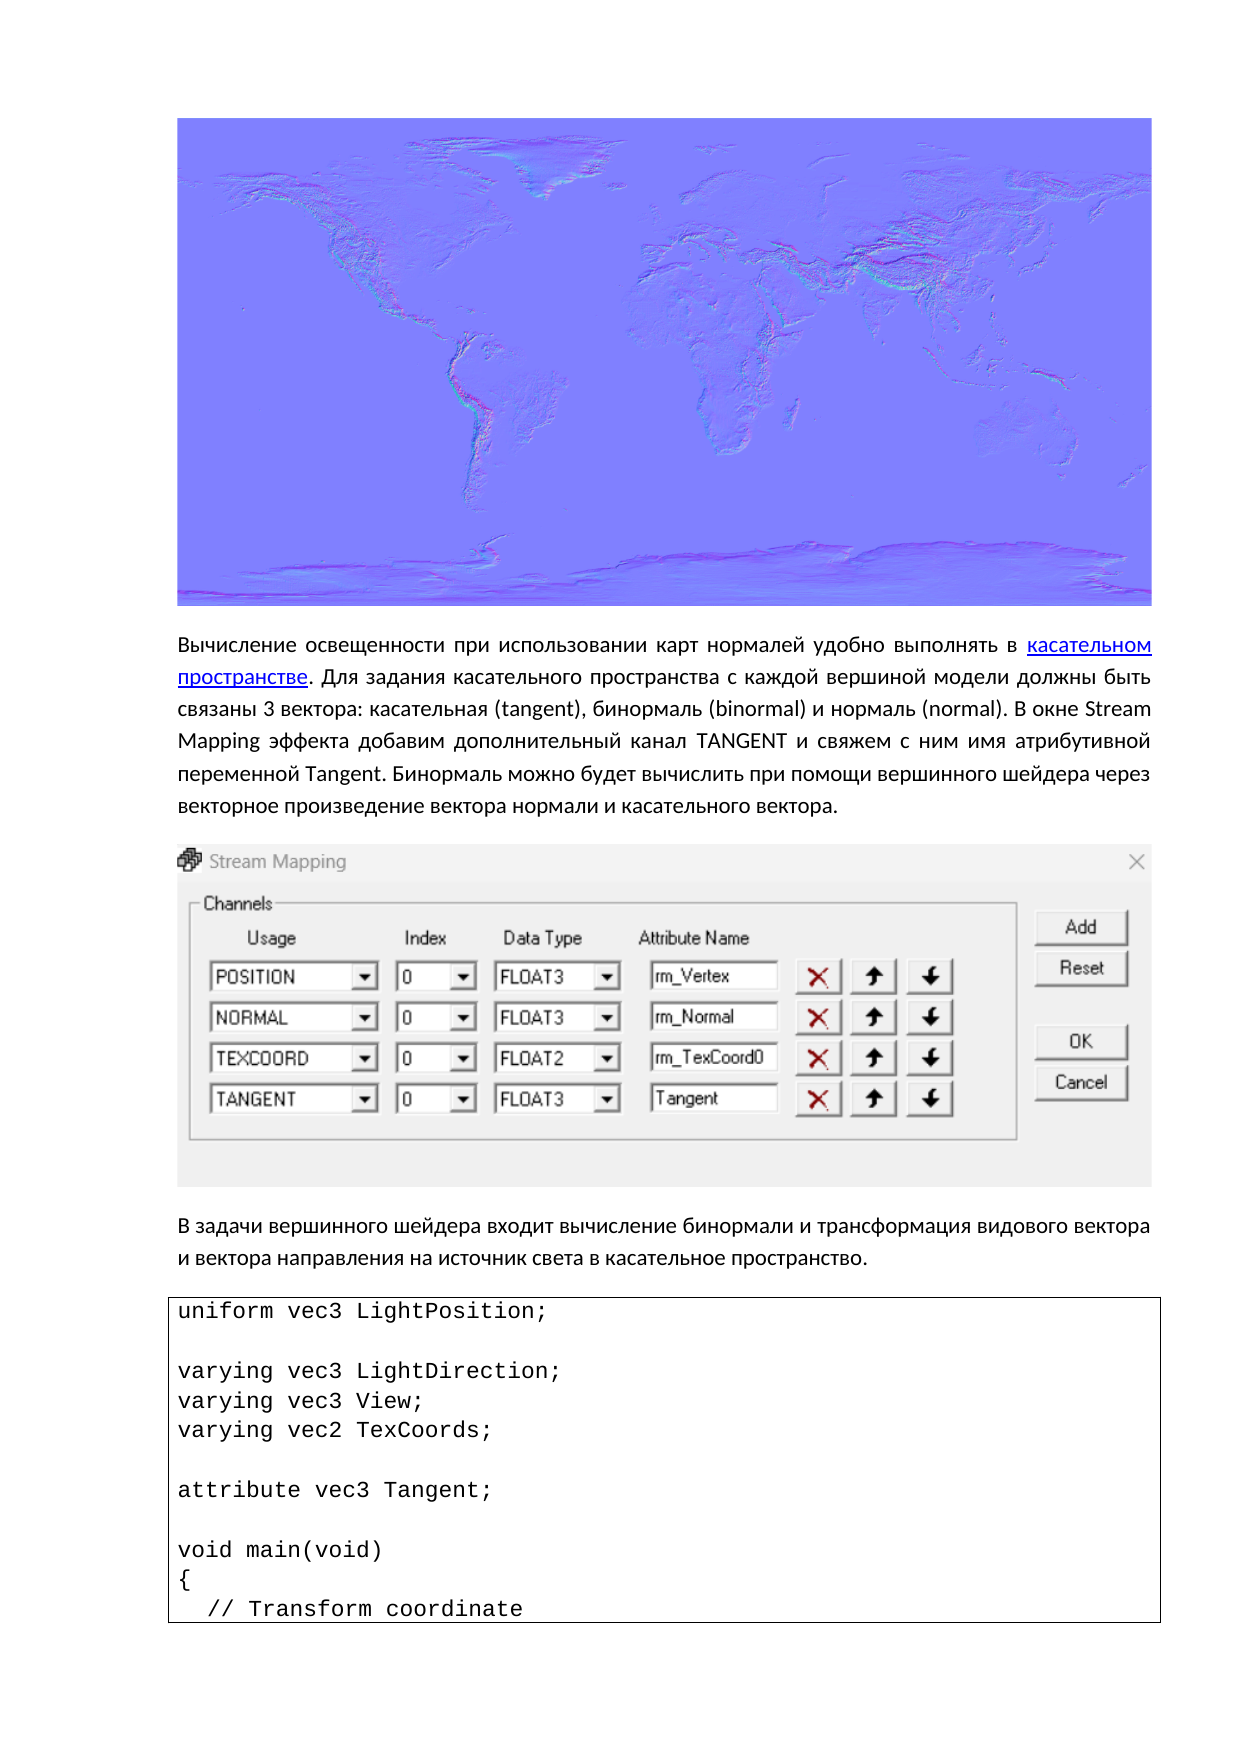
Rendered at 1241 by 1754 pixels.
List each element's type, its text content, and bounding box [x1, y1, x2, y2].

picture [177, 118, 1152, 606]
text Вычисление освещенности при использовании карт нормалей удобно выполнять в касательном пространстве. Для задания касательного пространства с каждой вершиной модели должны быть связаны 3 вектора: касательная (tangent), бинормаль (binormal) и нормаль (normal). В окне Stream Mapping эффекта добавим дополнительный канал TANGENT и свяжем с ним имя атрибутивной переменной Tangent. Бинормаль можно будет вычислить при помощи вершинного шейдера через векторное произведение вектора нормали и касательного вектора. [177, 630, 1152, 819]
text // Transform coordinate [169, 1594, 1160, 1622]
text void main(void) [169, 1535, 1160, 1564]
picture [177, 844, 1152, 1187]
text varying vec2 TexCoords; [169, 1416, 1160, 1445]
text { [169, 1565, 1160, 1594]
text attribute vec3 Tangent; [169, 1475, 1160, 1504]
text varying vec3 LightDirection; [169, 1356, 1160, 1385]
text uniform vec3 LightPosition; [169, 1298, 1160, 1326]
text В задачи вершинного шейдера входит вычисление бинормали и трансформация видового вектора и вектора направления на источник света в касательное пространство. [177, 1211, 1152, 1272]
text varying vec3 View; [169, 1386, 1160, 1415]
